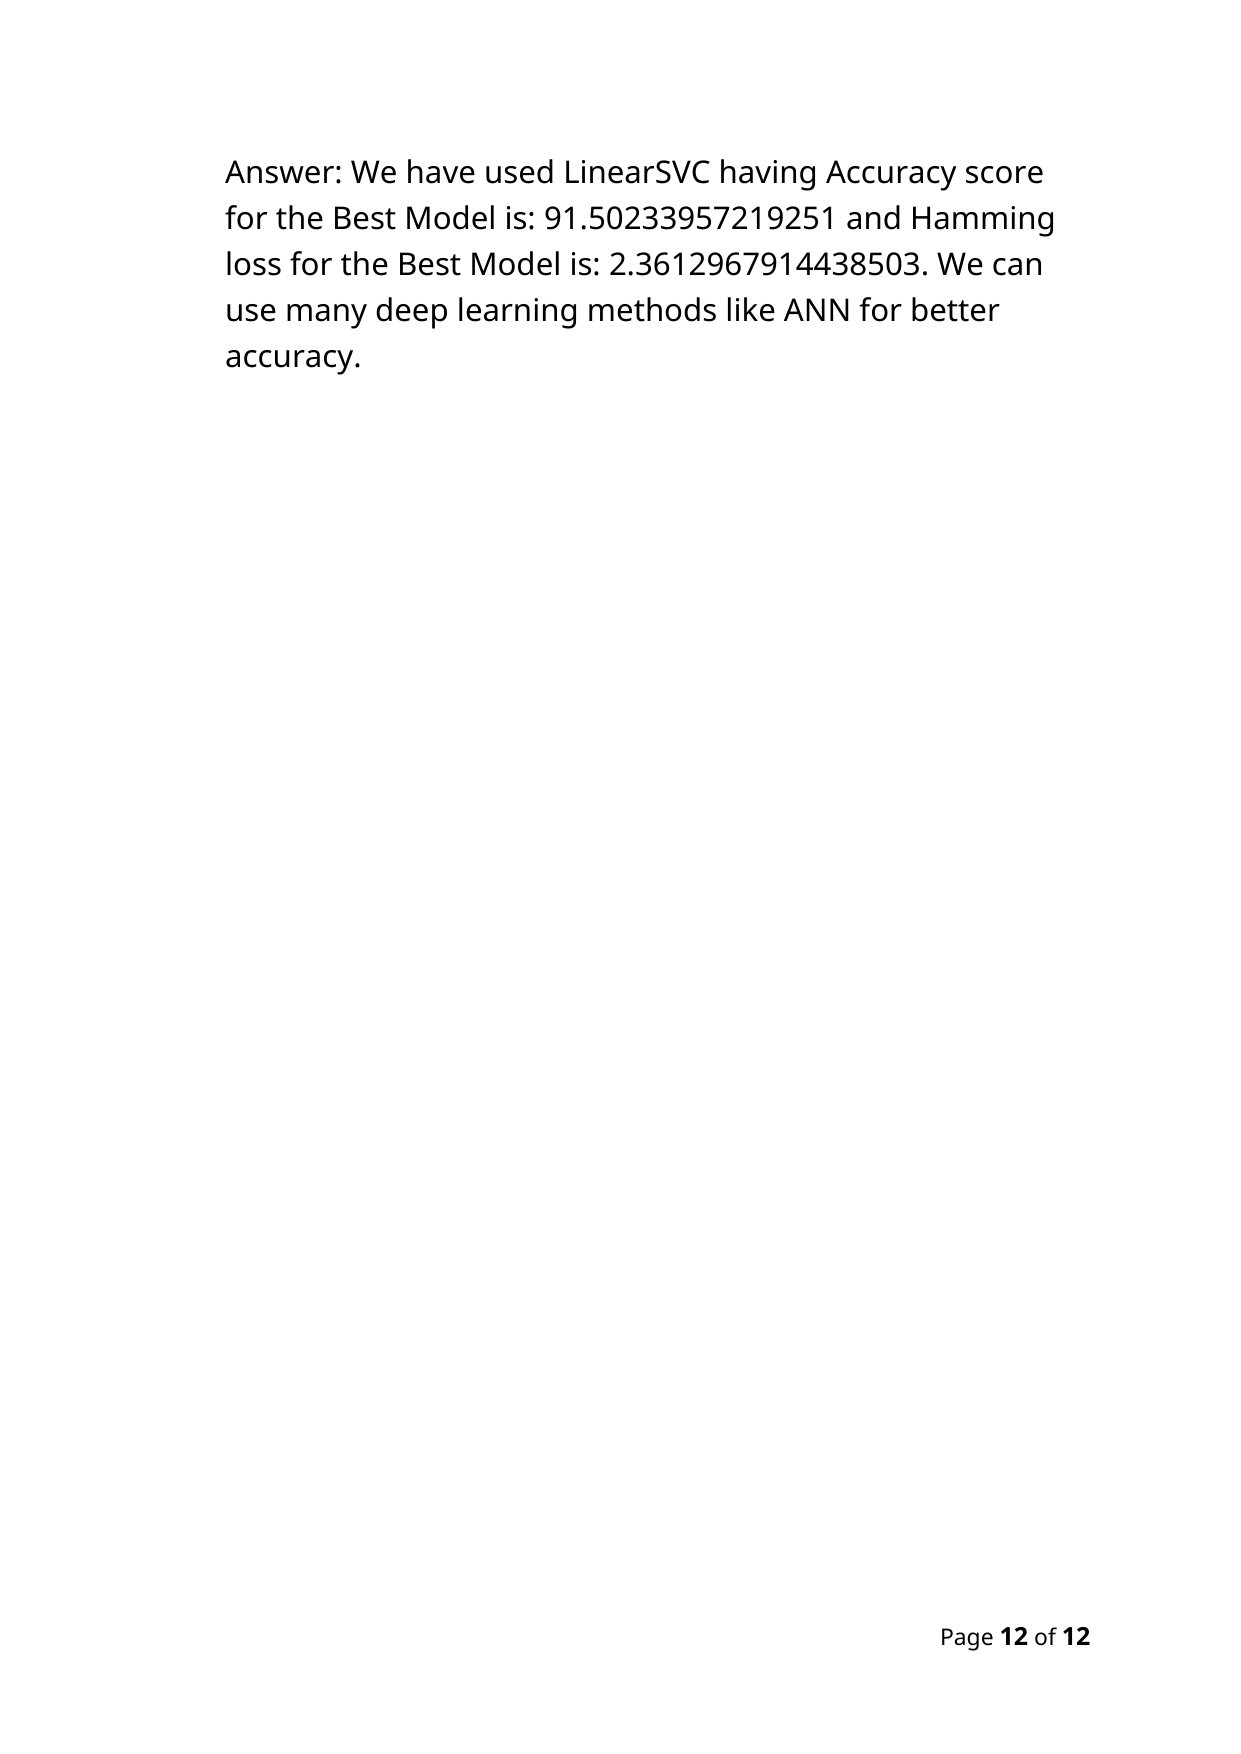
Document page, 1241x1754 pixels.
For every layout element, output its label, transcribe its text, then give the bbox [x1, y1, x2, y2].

text Answer: We have used LinearSVC having Accuracy score for the Best Model is: 91.50233957219251 and Hamming loss for the Best Model is: 2.3612967914438503. We can use many deep learning methods like ANN for better accuracy. [225, 150, 1090, 376]
